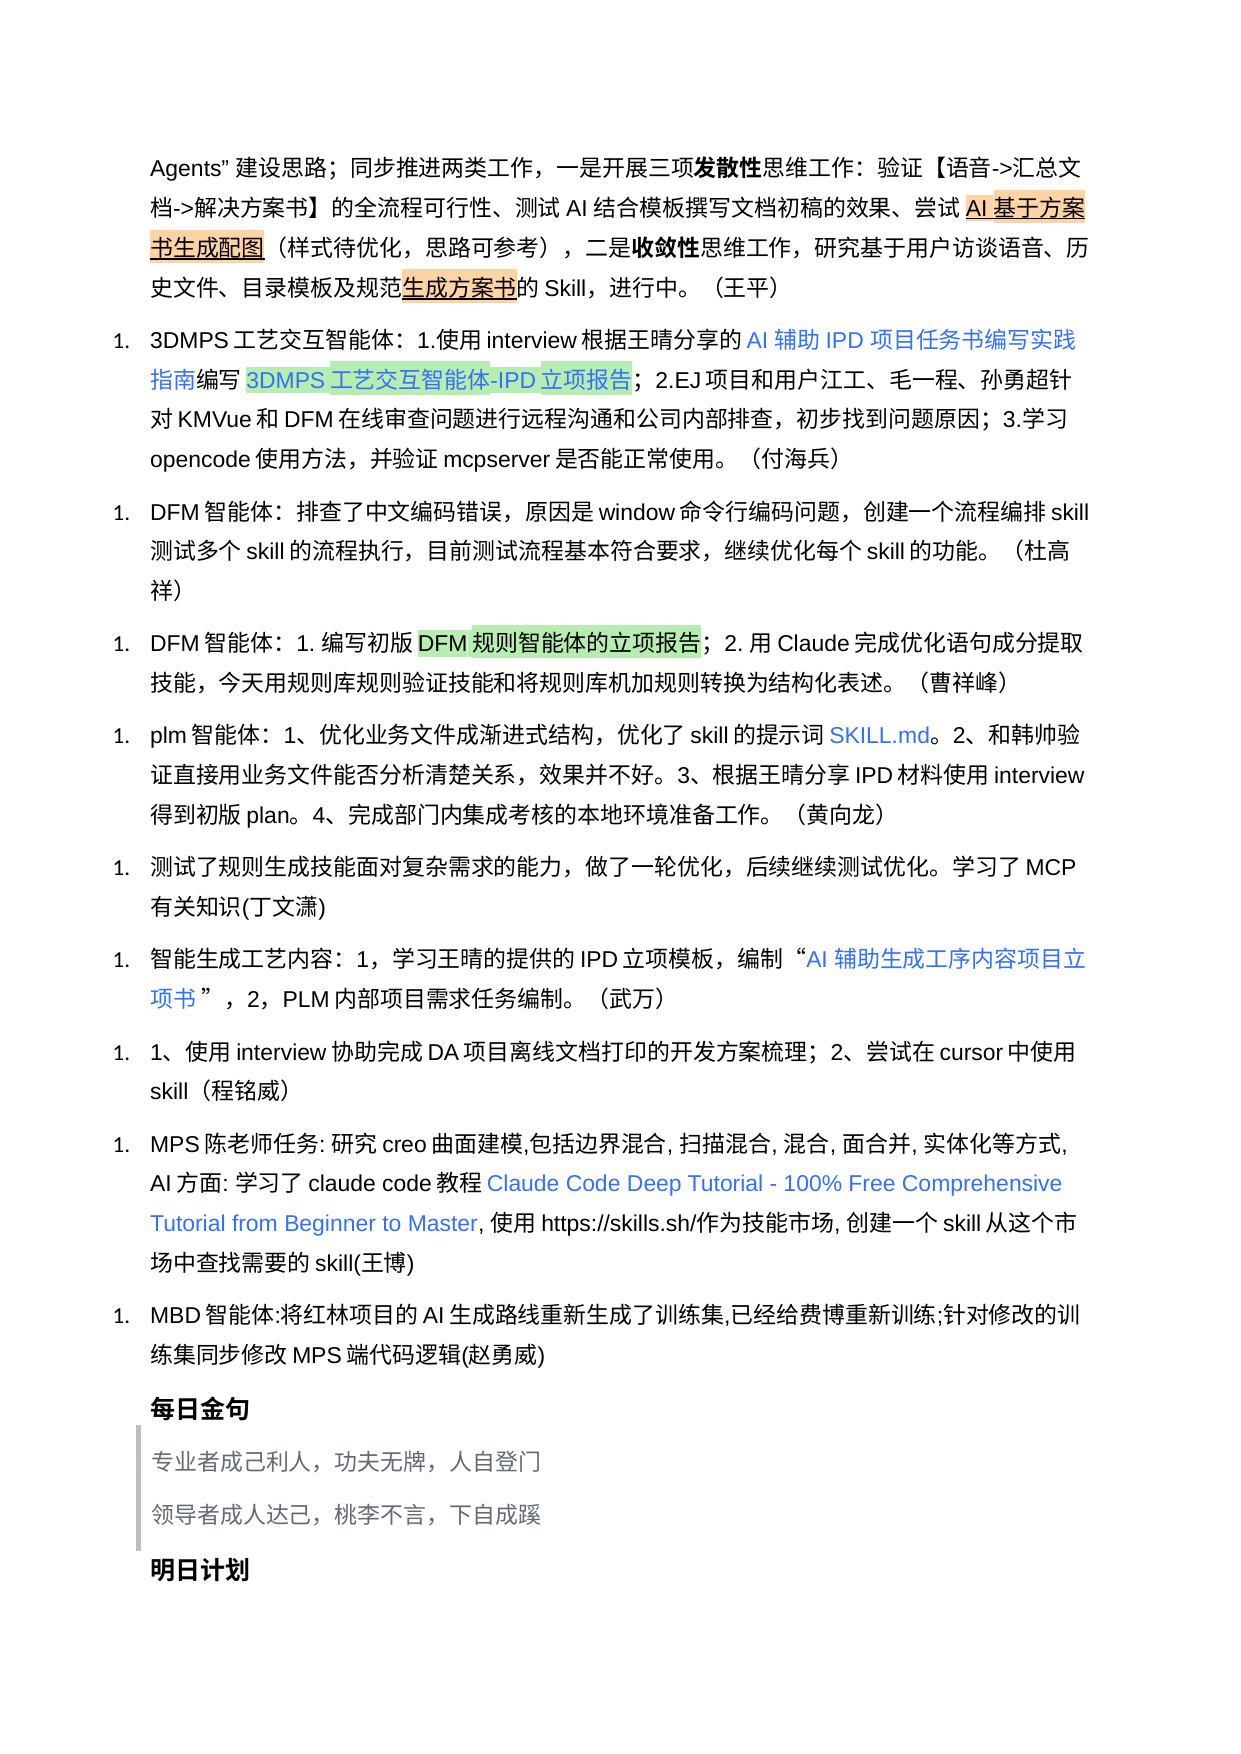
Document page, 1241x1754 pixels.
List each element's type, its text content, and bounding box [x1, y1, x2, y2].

list DFM智能体：排查了中文编码错误，原因是window命令行编码问题，创建一个流程编排skill测试多个skill的流程执行，目前测试流程基本符合要求，继续优化每个skill的功能。（杜高祥） [112, 493, 1090, 606]
table_header 专业者成己利人，功夫无牌，人自登门 领导者成人达己，桃李不言，下自成蹊 [141, 1425, 1001, 1551]
list DFM智能体：1. 编写初版DFM规则智能体的立项报告；2. 用Claude完成优化语句成分提取技能，今天用规则库规则验证技能和将规则库机加规则转换为结构化表述。（曹祥峰） [112, 625, 1090, 698]
list 智能生成工艺内容：1，学习王晴的提供的IPD立项模板，编制“AI 辅助生成工序内容项目立项书 ”，2，PLM内部项目需求任务编制。（武万） [112, 941, 1090, 1014]
list 3DMPS工艺交互智能体：1.使用interview根据王晴分享的AI 辅助 IPD 项目任务书编写实践指南编写3DMPS工艺交互智能体-IPD立项报告；2.EJ项目和用户江工、毛一程、孙勇超针对KMVue和DFM在线审查问题进行远程沟通和公司内部排查，初步找到问题原因；3.学习opencode使用方法，并验证mcpserver是否能正常使用。（付海兵） [112, 322, 1090, 474]
list MPS陈老师任务: 研究creo曲面建模,包括边界混合, 扫描混合, 混合, 面合并, 实体化等方式, AI方面: 学习了claude code教程Claude Code Deep Tutorial - 100% Free Comprehensive Tutorial from Beginner to Master, 使用https://skills.sh/作为技能市场, 创建一个skill从这个市场中查找需要的skill(王博) [112, 1125, 1090, 1278]
list 1、使用interview协助完成DA项目离线文档打印的开发方案梳理；2、尝试在cursor中使用skill（程铭威） [112, 1033, 1090, 1106]
list plm智能体：1、优化业务文件成渐进式结构，优化了skill的提示词SKILL.md。2、和韩帅验证直接用业务文件能否分析清楚关系，效果并不好。3、根据王晴分享IPD材料使用interview得到初版plan。4、完成部门内集成考核的本地环境准备工作。（黄向龙） [112, 717, 1090, 830]
list 测试了规则生成技能面对复杂需求的能力，做了一轮优化，后续继续测试优化。学习了MCP有关知识(丁文潇) [112, 849, 1090, 922]
list MBD智能体:将红林项目的AI生成路线重新生成了训练集,已经给费博重新训练;针对修改的训练集同步修改MPS端代码逻辑(赵勇威) [112, 1297, 1090, 1370]
